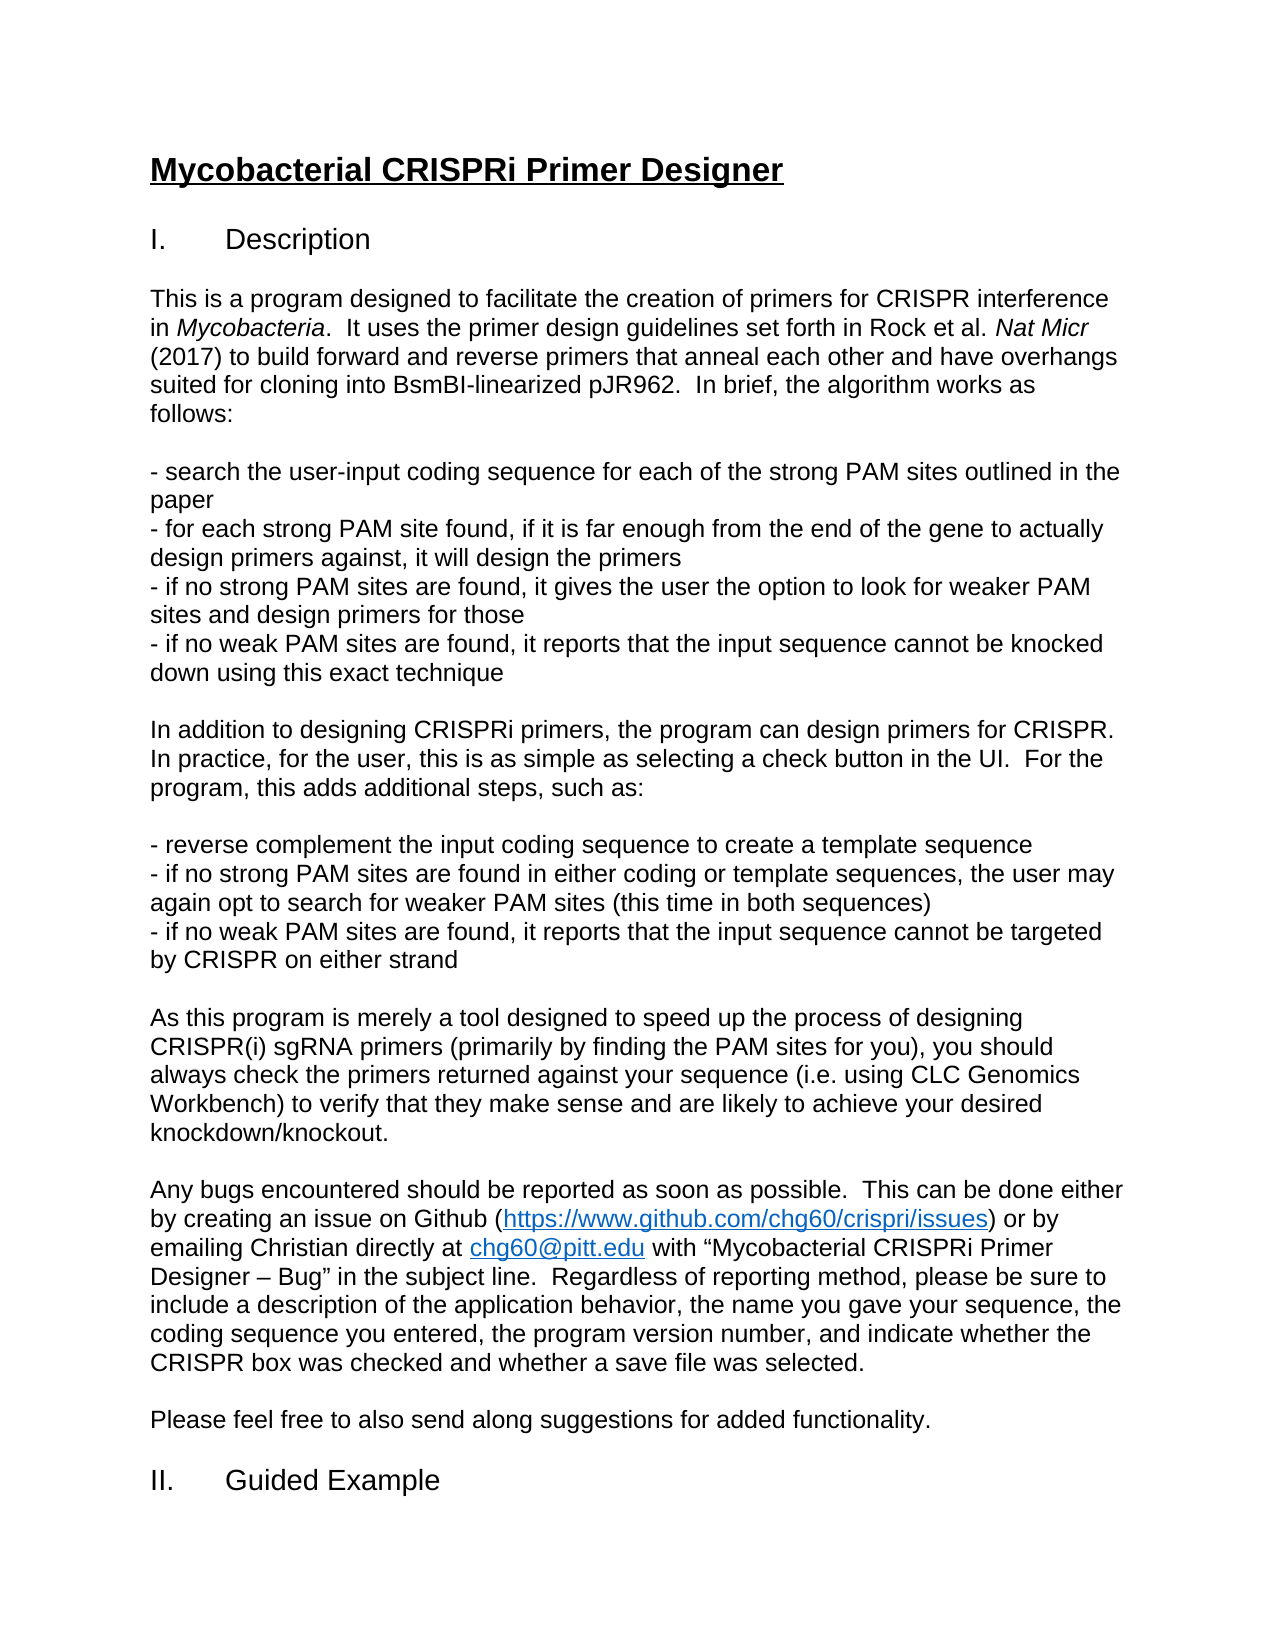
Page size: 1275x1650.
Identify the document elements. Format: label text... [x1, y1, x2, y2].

text - if no weak PAM sites are found, it reports that the input sequence cannot be knocked down using this exact technique [150, 629, 1125, 687]
text Please feel free to also send along suggestions for added functionality. [150, 1406, 1125, 1434]
text - for each strong PAM site found, if it is far enough from the end of the gene to actually design primers against, it will design the primers [150, 514, 1125, 572]
text This is a program designed to facilitate the creation of primers for CRISPR interference in Mycobacteria. It uses the primer design guidelines set forth in Rock et al. Nat Micr (2017) to build forward and reverse primers that anneal each other and have overhangs suited for cloning into BsmBI-linearized pJR962. In brief, the algorithm works as follows: [150, 284, 1125, 428]
text II. Guided Example [150, 1463, 1125, 1497]
text - search the user-input coding sequence for each of the strong PAM sites outlined in the paper [150, 457, 1125, 514]
text As this program is merely a tool designed to speed up the process of designing CRISPR(i) sgRNA primers (primarily by finding the PAM sites for you), you should always check the primers returned against your sequence (i.e. using CLC Genomics Workbench) to verify that they make sense and are likely to achieve your desired knockdown/knockout. [150, 1003, 1125, 1147]
text - if no strong PAM sites are found in either coding or template sequences, the user may again opt to search for weaker PAM sites (this time in both sequences) [150, 859, 1125, 917]
text - if no strong PAM sites are found, it gives the user the option to look for weaker PAM sites and design primers for those [150, 572, 1125, 629]
text I. Description [150, 222, 1125, 256]
text - reverse complement the input coding sequence to create a template sequence [150, 831, 1125, 859]
text In addition to designing CRISPRi primers, the program can design primers for CRISPR. In practice, for the user, this is as simple as selecting a check button in the UI. For the program, this adds additional steps, such as: [150, 716, 1125, 802]
text Any bugs encountered should be reported as soon as possible. This can be done either by creating an issue on Github (https://www.github.com/chg60/crispri/issues) or by emailing Christian directly at chg60@pitt.edu with “Mycobacterial CRISPRi Primer Designer – Bug” in the subject line. Regardless of reporting method, please be sure to include a description of the application behavior, the name you gave your sequence, the coding sequence you entered, the program version number, and indicate whether the CRISPR box was checked and whether a save file was selected. [150, 1176, 1125, 1377]
text Mycobacterial CRISPRi Primer Designer [150, 150, 1125, 188]
text - if no weak PAM sites are found, it reports that the input sequence cannot be targeted by CRISPR on either strand [150, 917, 1125, 974]
